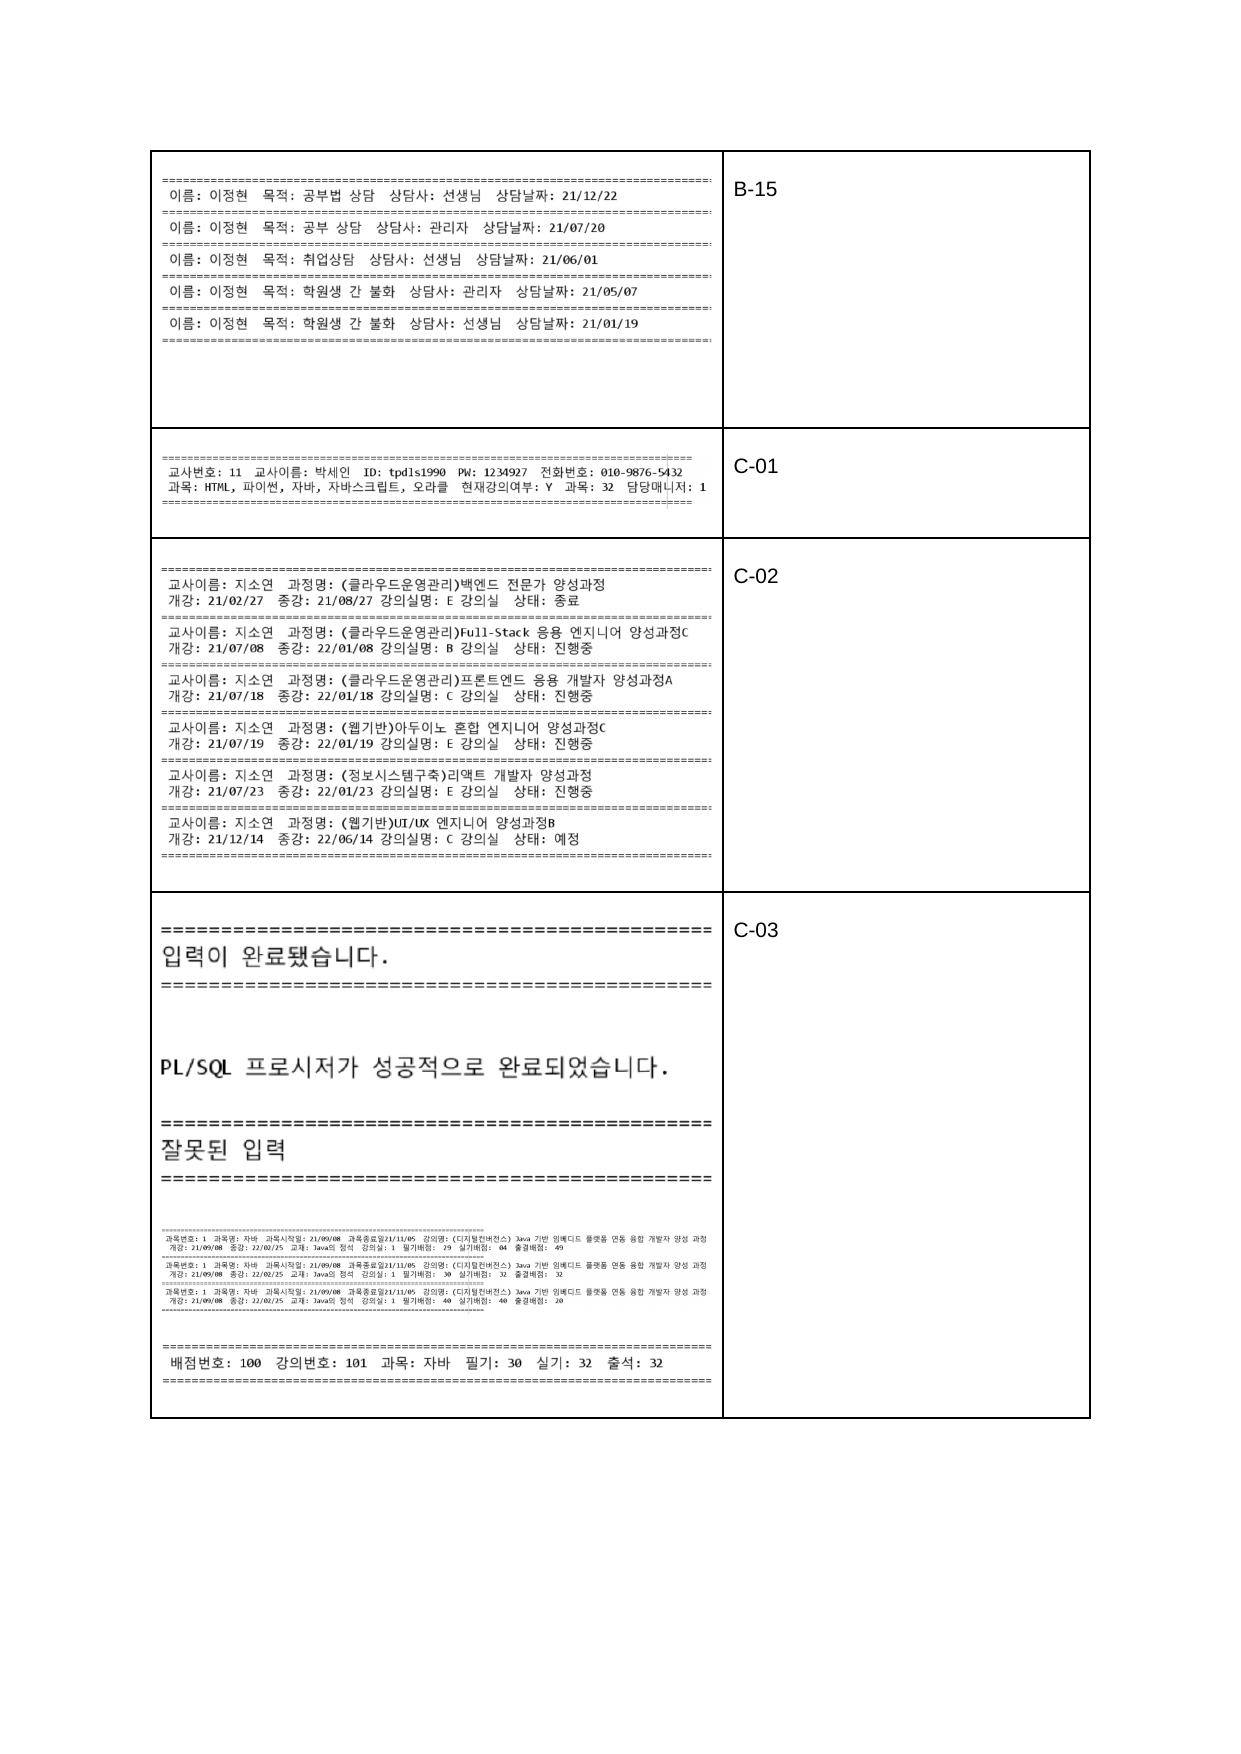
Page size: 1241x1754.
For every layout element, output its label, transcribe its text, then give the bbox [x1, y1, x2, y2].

table_cell [152, 429, 722, 537]
table_cell B-15 [724, 152, 1089, 427]
picture [161, 454, 712, 509]
table_cell C-02 [724, 539, 1089, 891]
picture [161, 918, 712, 1200]
table_cell [152, 152, 722, 427]
table_cell [152, 893, 722, 1417]
picture [161, 1228, 712, 1314]
picture [161, 1342, 712, 1389]
table_cell [152, 539, 722, 891]
table_cell C-03 [724, 893, 1089, 1417]
table_cell C-01 [724, 429, 1089, 537]
picture [161, 564, 712, 863]
picture [161, 177, 712, 346]
